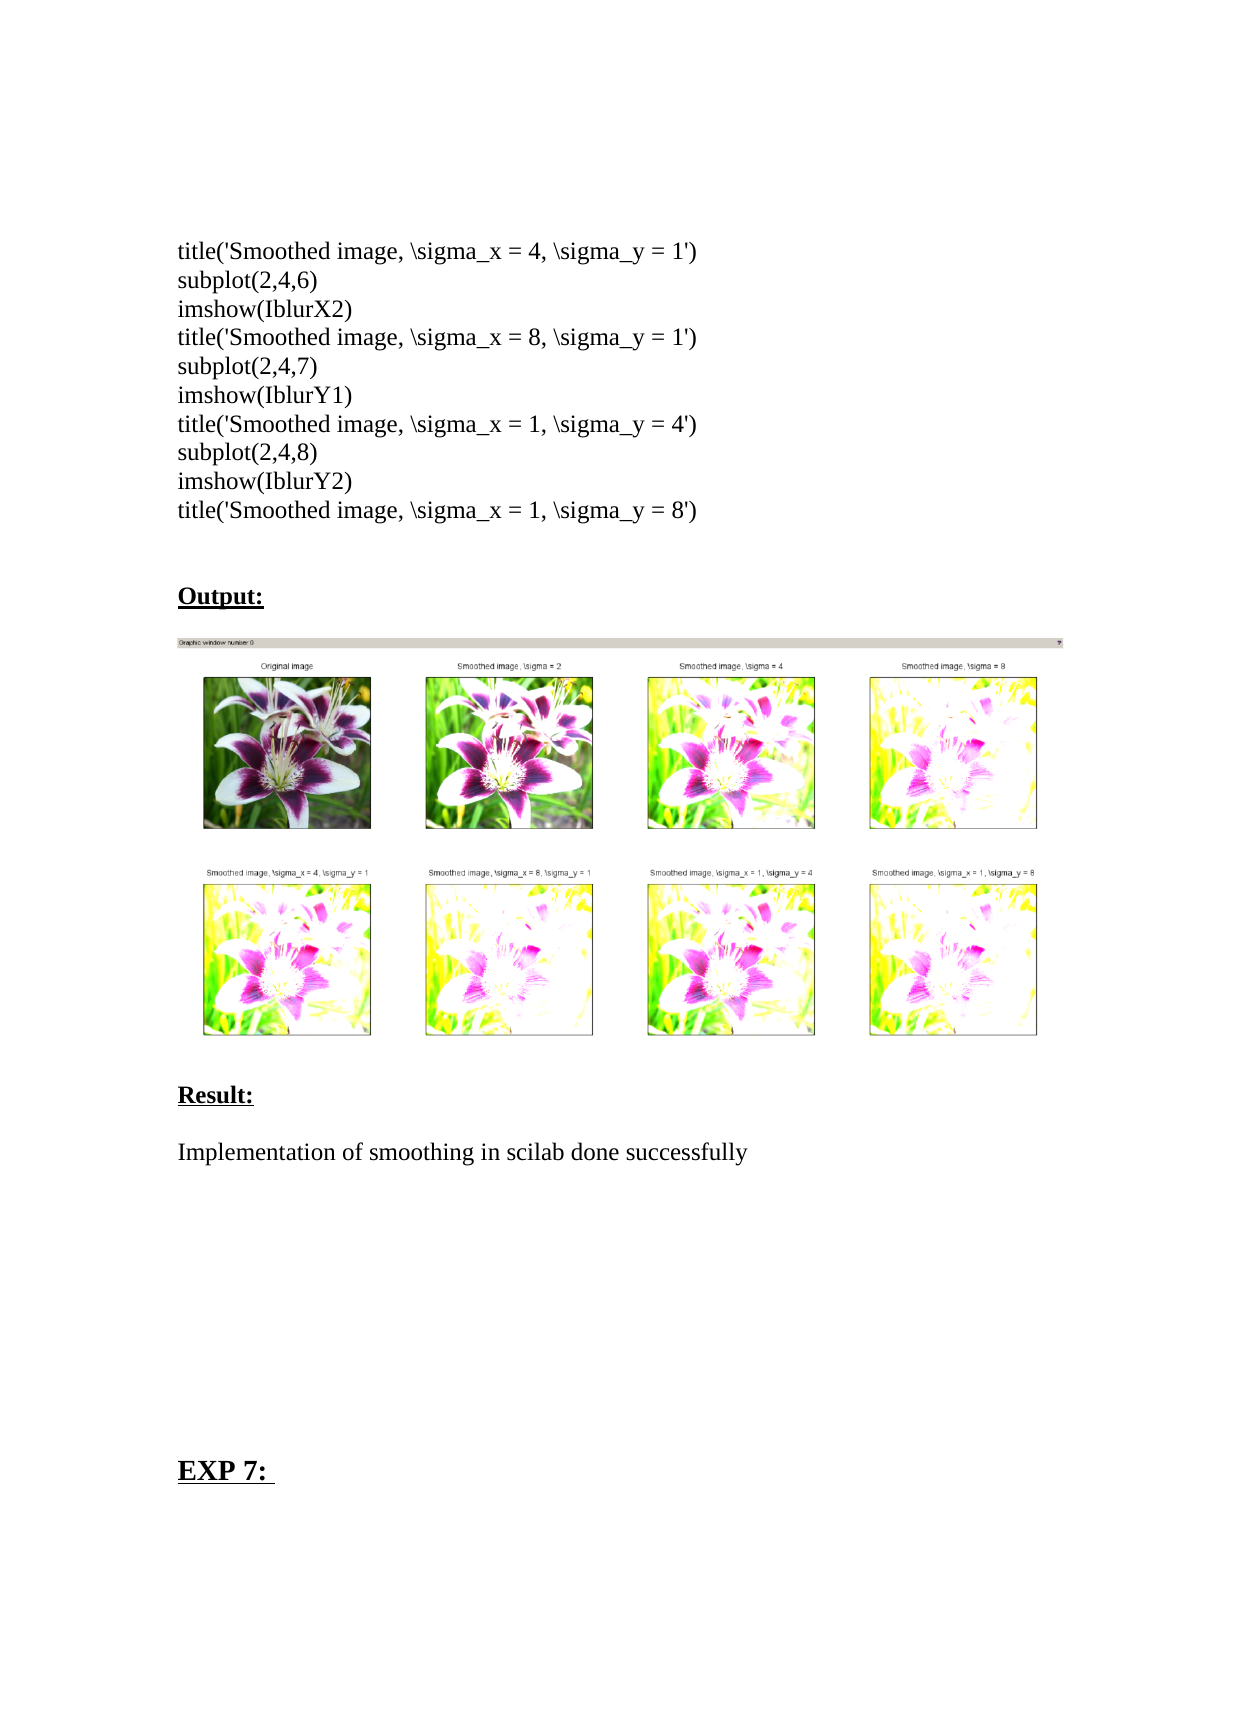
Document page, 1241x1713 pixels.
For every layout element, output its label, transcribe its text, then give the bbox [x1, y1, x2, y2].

text Output: [177, 581, 1063, 610]
text subplot(2,4,7) [177, 351, 1063, 380]
picture [177, 638, 1064, 1051]
text EXP 7: [177, 1453, 1063, 1487]
text imshow(IblurX2) [177, 294, 1063, 322]
text title('Smoothed image, \sigma_x = 1, \sigma_y = 4') [177, 409, 1063, 437]
text imshow(IblurY2) [177, 466, 1063, 495]
text Implementation of smoothing in scilab done successfully [177, 1137, 1063, 1166]
text title('Smoothed image, \sigma_x = 4, \sigma_y = 1') [177, 236, 1063, 265]
text Result: [177, 1080, 1063, 1108]
text imshow(IblurY1) [177, 380, 1063, 409]
text subplot(2,4,6) [177, 265, 1063, 294]
text title('Smoothed image, \sigma_x = 1, \sigma_y = 8') [177, 495, 1063, 524]
text subplot(2,4,8) [177, 437, 1063, 466]
text title('Smoothed image, \sigma_x = 8, \sigma_y = 1') [177, 322, 1063, 351]
